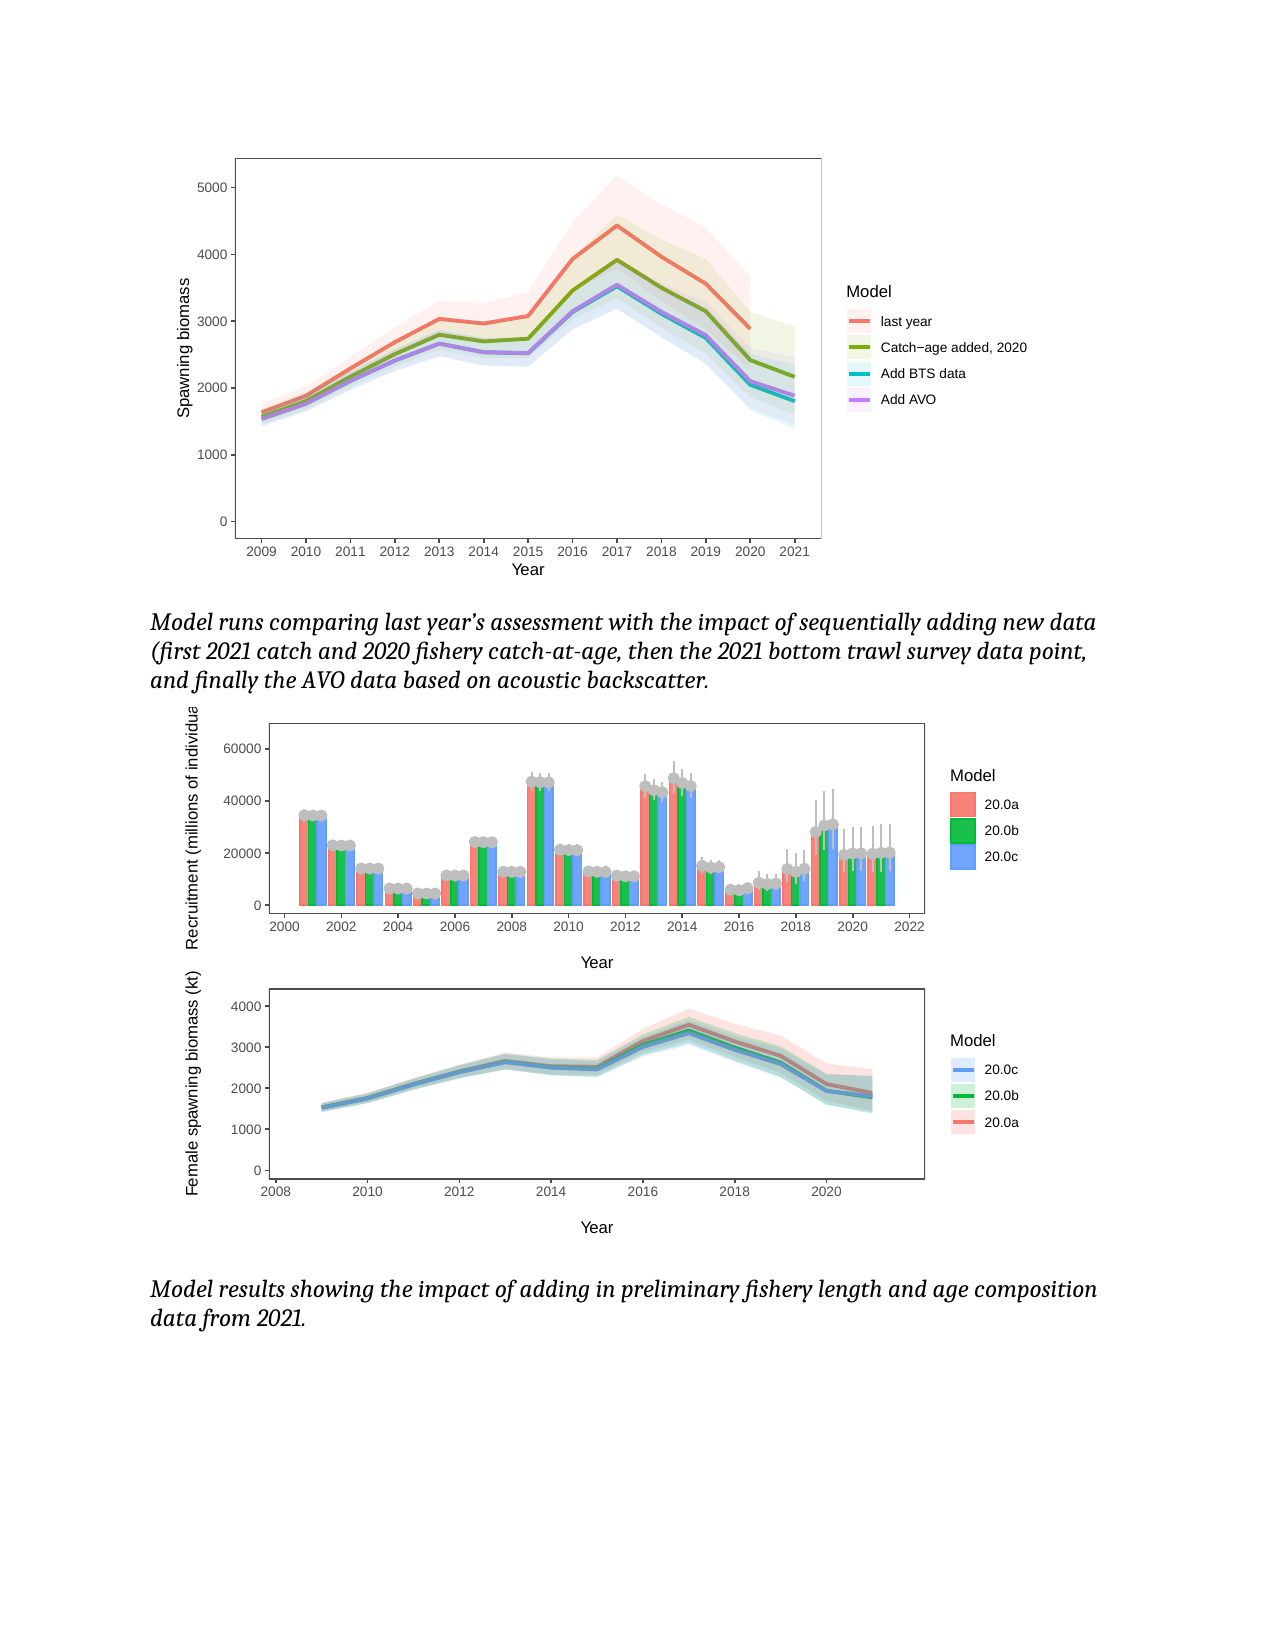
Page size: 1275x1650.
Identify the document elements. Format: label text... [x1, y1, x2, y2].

text Model runs comparing last year’s assessment with the impact of sequentially adding new data (first 2021 catch and 2020 fishery catch-at-age, then the 2021 bottom trawl survey data point, and finally the AVO data based on acoustic backscatter. [150, 608, 1125, 694]
text Model results showing the impact of adding in preliminary fishery length and age composition data from 2021. [150, 1275, 1125, 1332]
